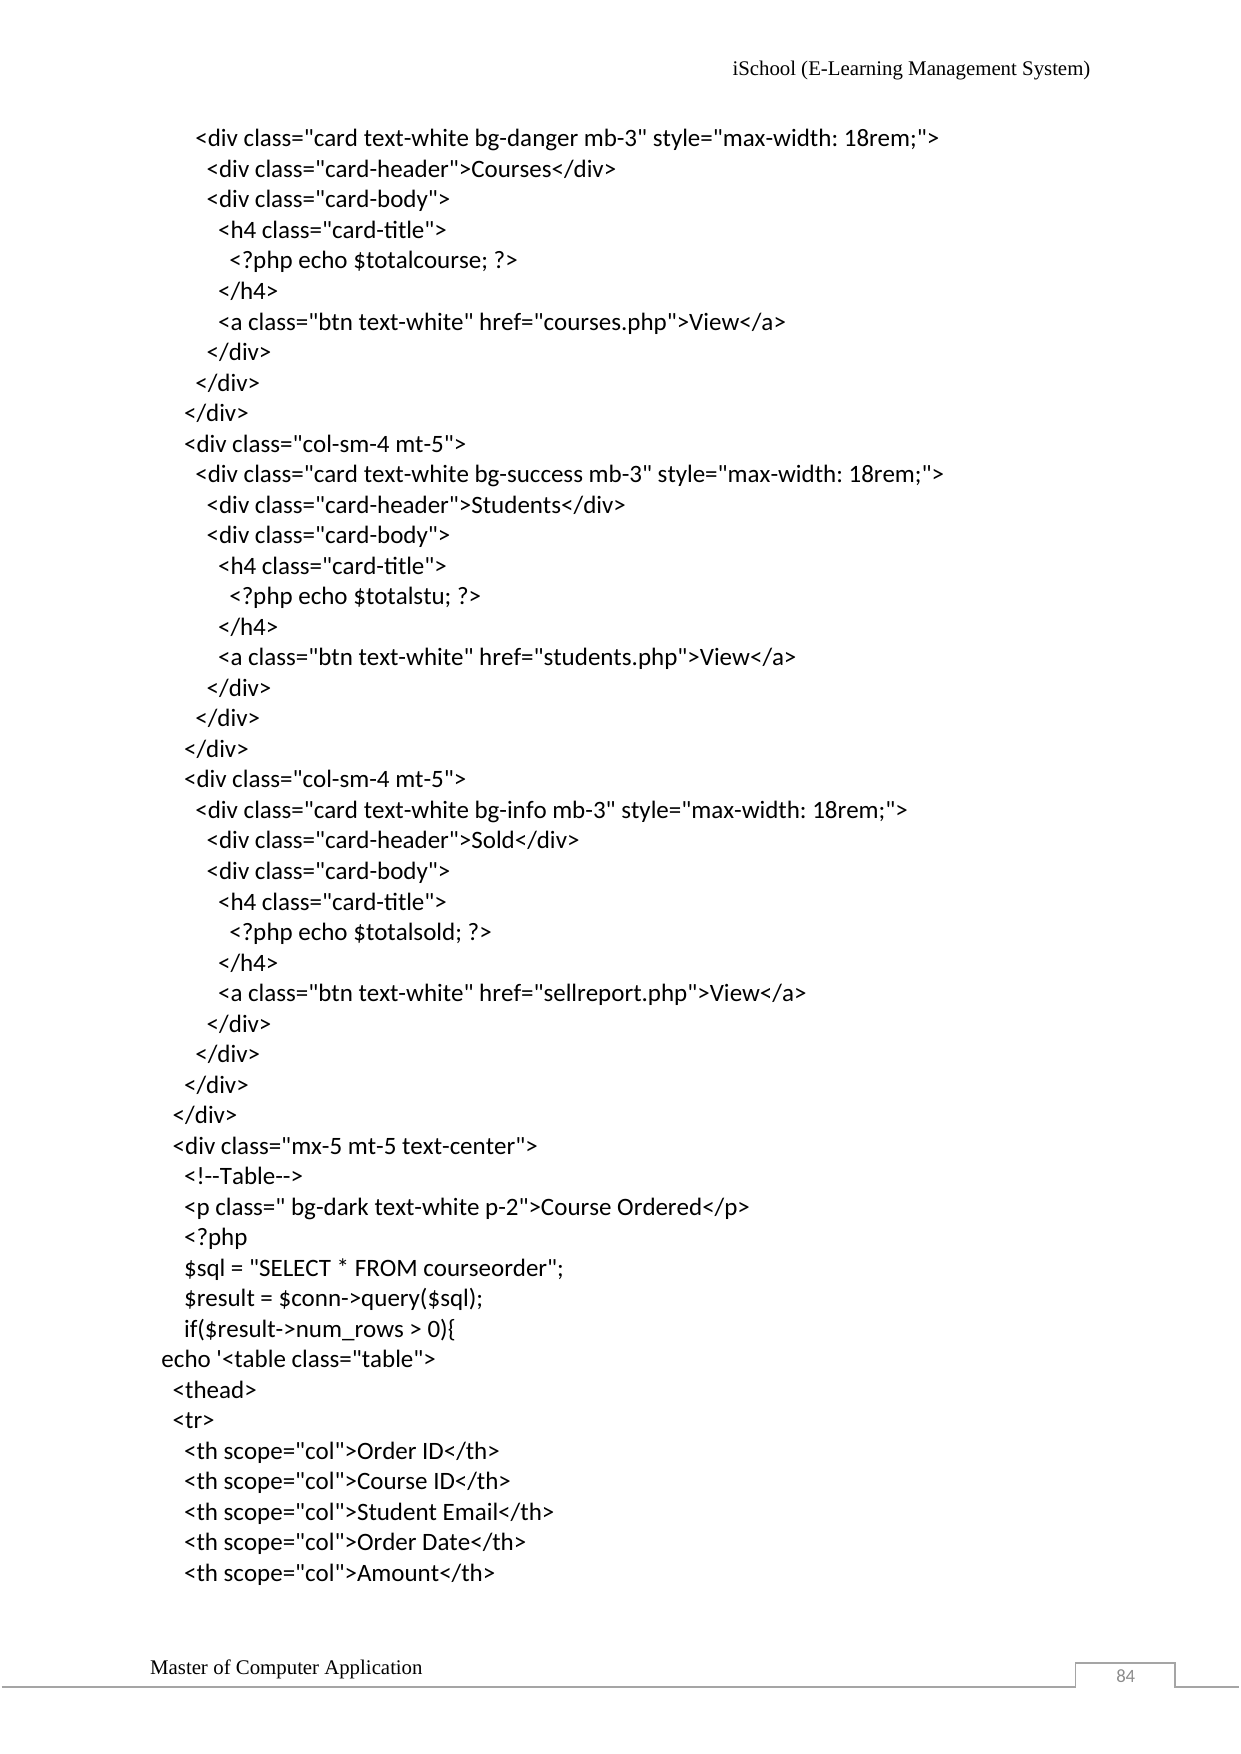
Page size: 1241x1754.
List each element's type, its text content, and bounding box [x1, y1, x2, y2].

text <div class="card-body"> [150, 855, 1090, 886]
text $result = $conn->query($sql); [150, 1282, 1090, 1313]
text </div> [150, 1099, 1090, 1130]
text </h4> [150, 275, 1090, 306]
text <h4 class="card-title"> [150, 550, 1090, 580]
text </div> [150, 336, 1090, 367]
text </div> [150, 702, 1090, 733]
text <thead> [150, 1374, 1090, 1404]
text <div class="col-sm-4 mt-5"> [150, 428, 1090, 458]
text <th scope="col">Course ID</th> [150, 1466, 1090, 1496]
text </div> [150, 1038, 1090, 1069]
text $sql = "SELECT * FROM courseorder"; [150, 1252, 1090, 1282]
text </div> [150, 672, 1090, 702]
text <h4 class="card-title"> [150, 886, 1090, 916]
text <a class="btn text-white" href="students.php">View</a> [150, 641, 1090, 672]
text echo '<table class="table"> [150, 1343, 1090, 1374]
text <a class="btn text-white" href="courses.php">View</a> [150, 306, 1090, 336]
text <th scope="col">Order ID</th> [150, 1435, 1090, 1466]
text <div class="mx-5 mt-5 text-center"> [150, 1130, 1090, 1160]
text <div class="card text-white bg-info mb-3" style="max-width: 18rem;"> [150, 794, 1090, 824]
text </div> [150, 1069, 1090, 1099]
text </div> [150, 1008, 1090, 1038]
text <div class="card-header">Sold</div> [150, 824, 1090, 855]
text <div class="card-body"> [150, 519, 1090, 550]
text </h4> [150, 947, 1090, 977]
text <div class="card-body"> [150, 184, 1090, 214]
text <?php echo $totalcourse; ?> [150, 245, 1090, 275]
text <tr> [150, 1404, 1090, 1435]
text </h4> [150, 611, 1090, 641]
text <div class="card-header">Courses</div> [150, 153, 1090, 184]
text <div class="card text-white bg-danger mb-3" style="max-width: 18rem;"> [150, 123, 1090, 153]
text <a class="btn text-white" href="sellreport.php">View</a> [150, 977, 1090, 1008]
text <?php [150, 1221, 1090, 1252]
text <div class="card text-white bg-success mb-3" style="max-width: 18rem;"> [150, 458, 1090, 489]
text <th scope="col">Order Date</th> [150, 1527, 1090, 1557]
text if($result->num_rows > 0){ [150, 1313, 1090, 1343]
text <th scope="col">Student Email</th> [150, 1496, 1090, 1527]
text </div> [150, 367, 1090, 397]
text <p class=" bg-dark text-white p-2">Course Ordered</p> [150, 1191, 1090, 1221]
text </div> [150, 733, 1090, 763]
text <!--Table--> [150, 1160, 1090, 1191]
text <div class="col-sm-4 mt-5"> [150, 763, 1090, 794]
text <?php echo $totalsold; ?> [150, 916, 1090, 947]
text <?php echo $totalstu; ?> [150, 580, 1090, 611]
text </div> [150, 397, 1090, 428]
text <th scope="col">Amount</th> [150, 1557, 1090, 1588]
text <h4 class="card-title"> [150, 214, 1090, 245]
text <div class="card-header">Students</div> [150, 489, 1090, 519]
